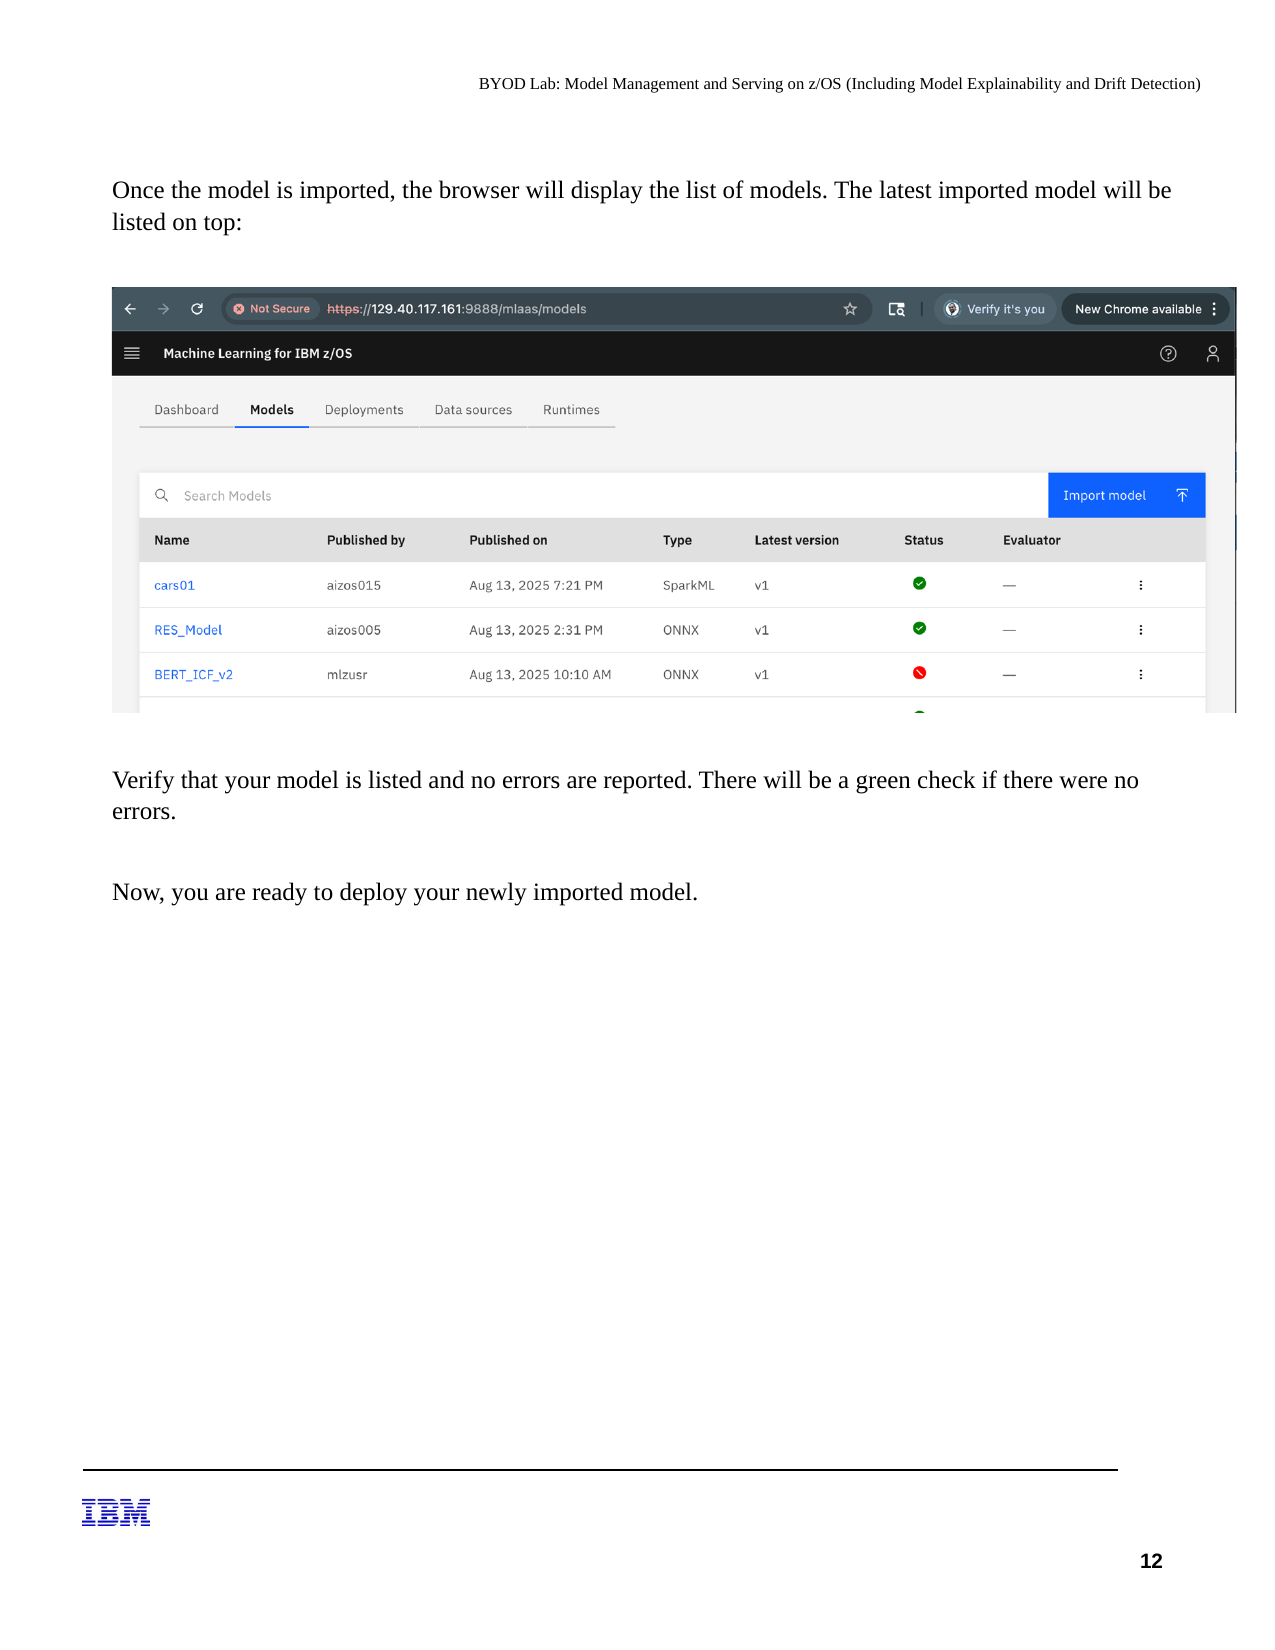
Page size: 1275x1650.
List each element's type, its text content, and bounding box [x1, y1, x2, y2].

text Verify that your model is listed and no errors are reported. There will be a green check if there were no errors. [112, 765, 1200, 825]
text Now, you are ready to deploy your newly imported model. [112, 877, 1200, 906]
text Once the model is imported, the browser will display the list of models. The latest imported model will be listed on top: [112, 176, 1200, 235]
picture [82, 1485, 150, 1526]
picture [111, 287, 1237, 713]
